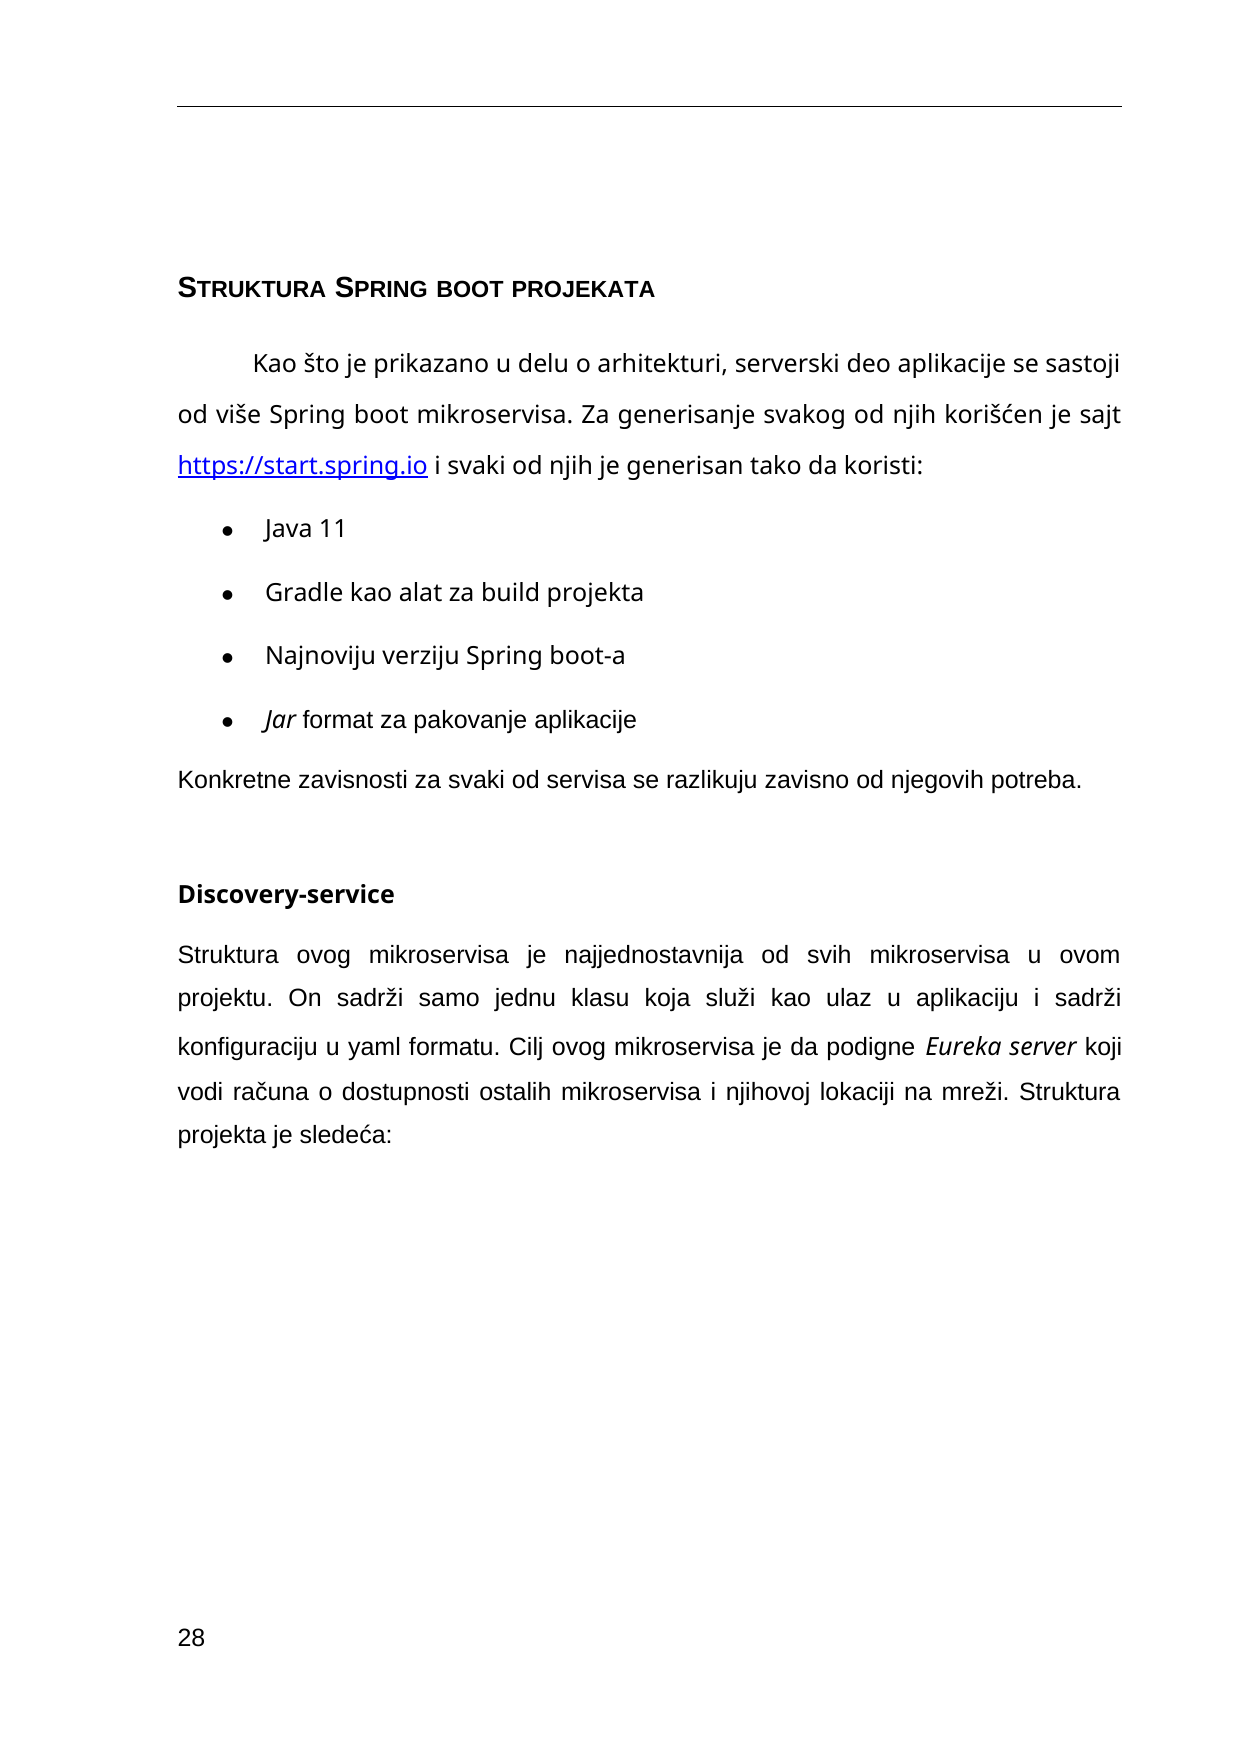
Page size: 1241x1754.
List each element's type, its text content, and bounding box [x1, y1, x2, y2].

list Jar format za pakovanje aplikacije [221, 701, 1122, 736]
list Struktura ovog mikroservisa je najjednostavnija od svih mikroservisa u ovom projektu. On sadrži samo jednu klasu koja služi kao ulaz u aplikaciju i sadrži konfiguraciju u yaml formatu. Cilj ovog mikroservisa je da podigne Eureka server koji vodi računa o dostupnosti ostalih mikroservisa i njihovoj lokaciji na mreži. Struktura projekta je sledeća: [177, 940, 1122, 1149]
list Konkretne zavisnosti za svaki od servisa se razlikuju zavisno od njegovih potreba. [177, 765, 1122, 794]
list Gradle kao alat za build projekta [221, 574, 1122, 608]
text Kao što je prikazano u delu o arhitekturi, serverski deo aplikacije se sastoji od više Spring boot mikroservisa. Za generisanje svakog od njih korišćen je sajt https://start.spring.io i svaki od njih je generisan tako da koristi: [177, 345, 1122, 481]
list Najnoviju verziju Spring boot-a [221, 638, 1122, 672]
list Java 11 [221, 511, 1122, 545]
list Discovery-service [177, 876, 1122, 910]
subtitle Struktura Spring boot projekata [177, 270, 1122, 303]
